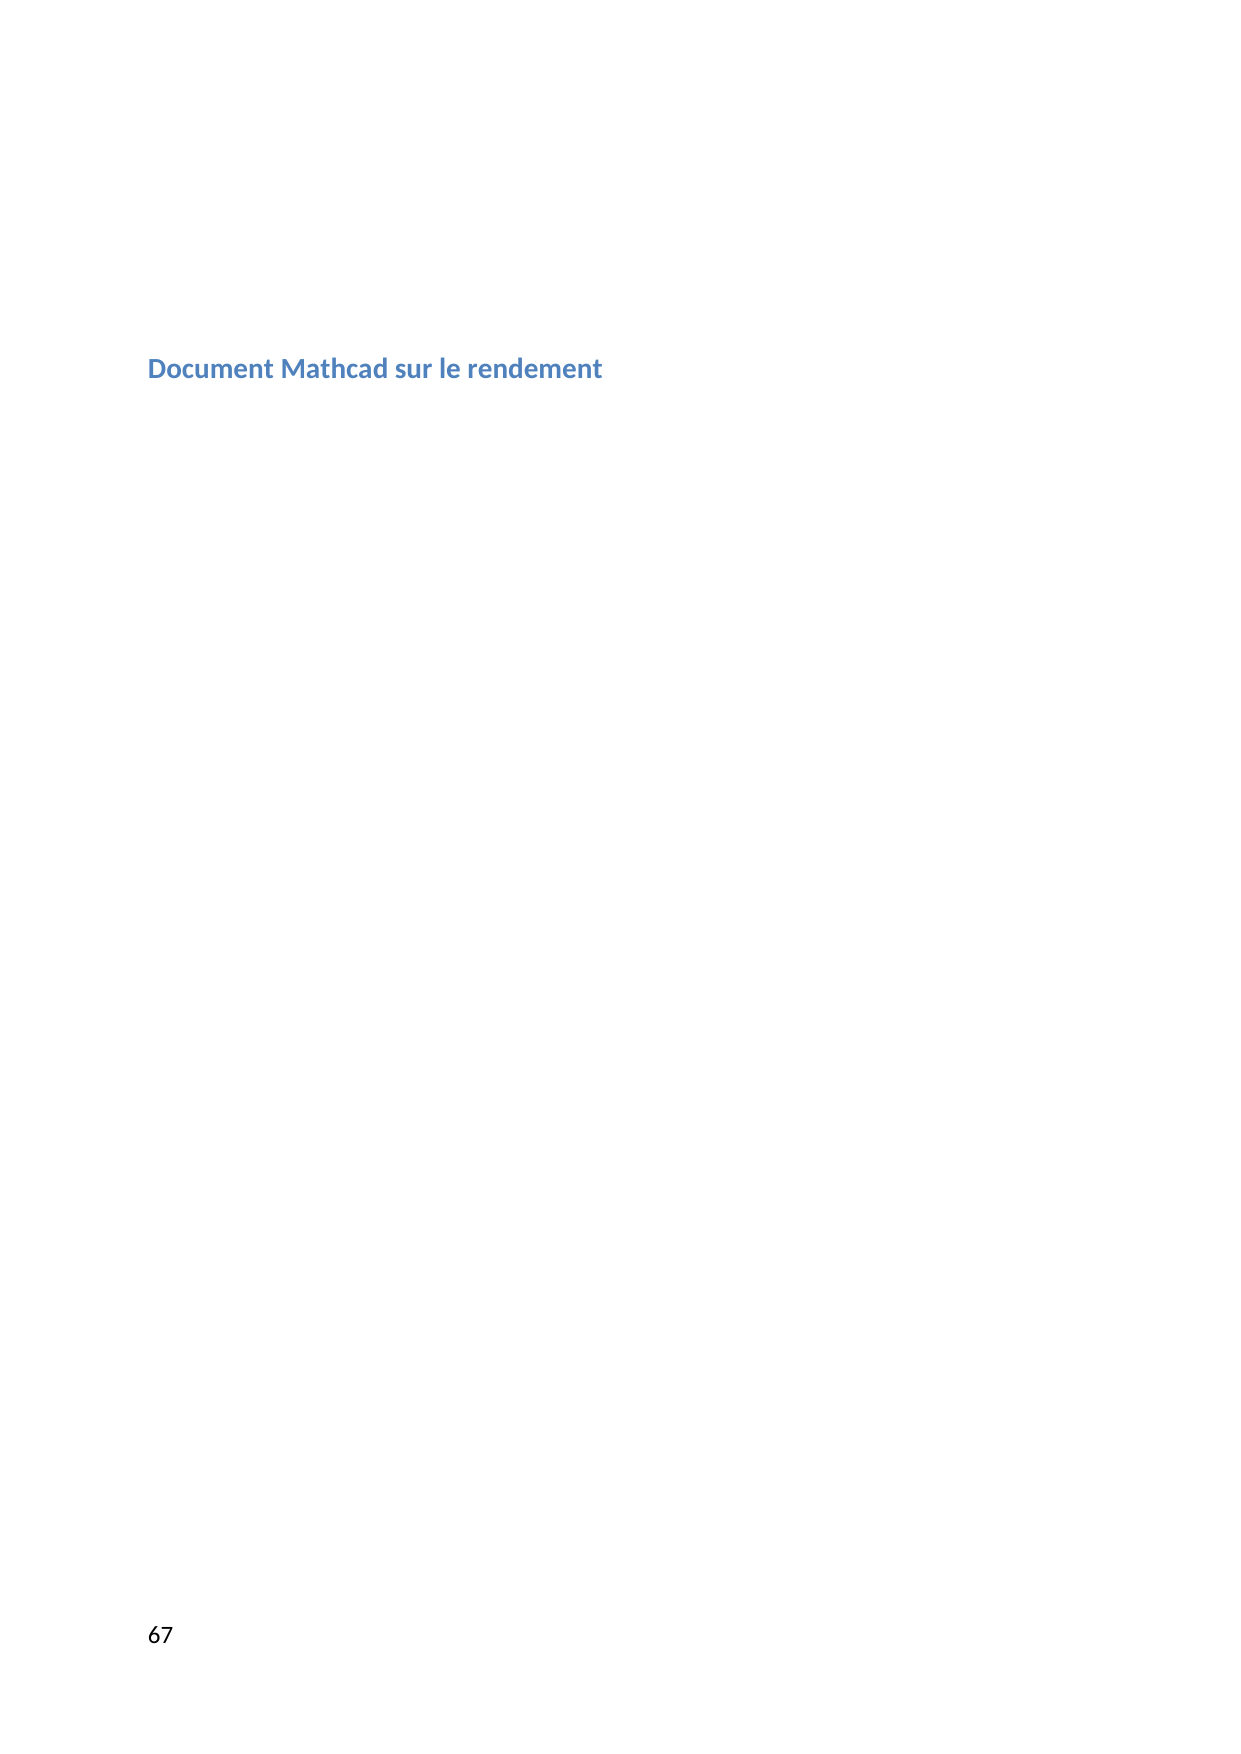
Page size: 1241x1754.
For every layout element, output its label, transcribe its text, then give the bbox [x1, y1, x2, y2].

subtitle Document Mathcad sur le rendement [148, 350, 1093, 386]
